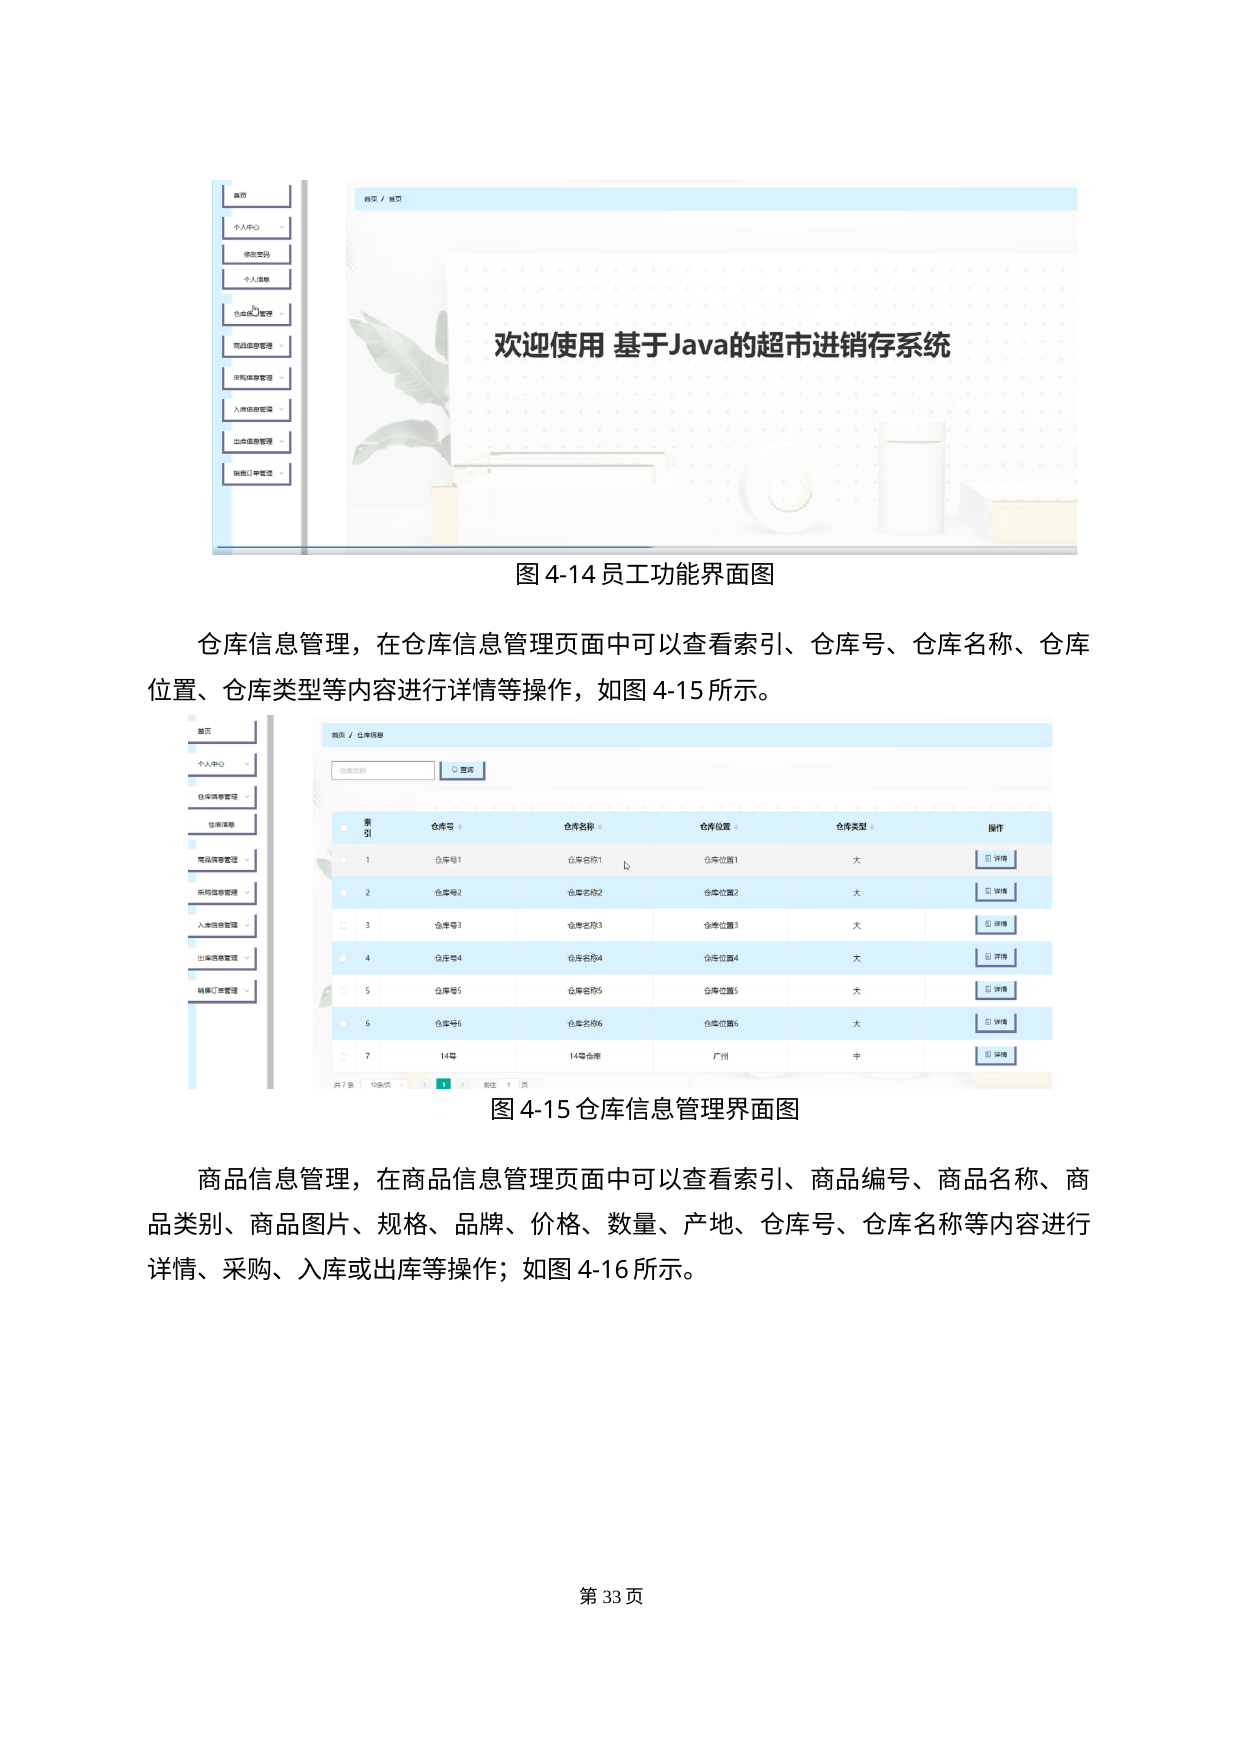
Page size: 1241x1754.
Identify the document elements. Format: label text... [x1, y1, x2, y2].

text 仓库信息管理，在仓库信息管理页面中可以查看索引、仓库号、仓库名称、仓库位置、仓库类型等内容进行详情等操作，如图4-15所示。 [148, 625, 1092, 707]
picture [188, 715, 1053, 1089]
text 图4-14员工功能界面图 [148, 555, 1092, 591]
text 图4-15仓库信息管理界面图 [148, 1089, 1092, 1125]
text 商品信息管理，在商品信息管理页面中可以查看索引、商品编号、商品名称、商品类别、商品图片、规格、品牌、价格、数量、产地、仓库号、仓库名称等内容进行详情、采购、入库或出库等操作；如图4-16所示。 [148, 1159, 1092, 1286]
picture [212, 180, 1078, 555]
